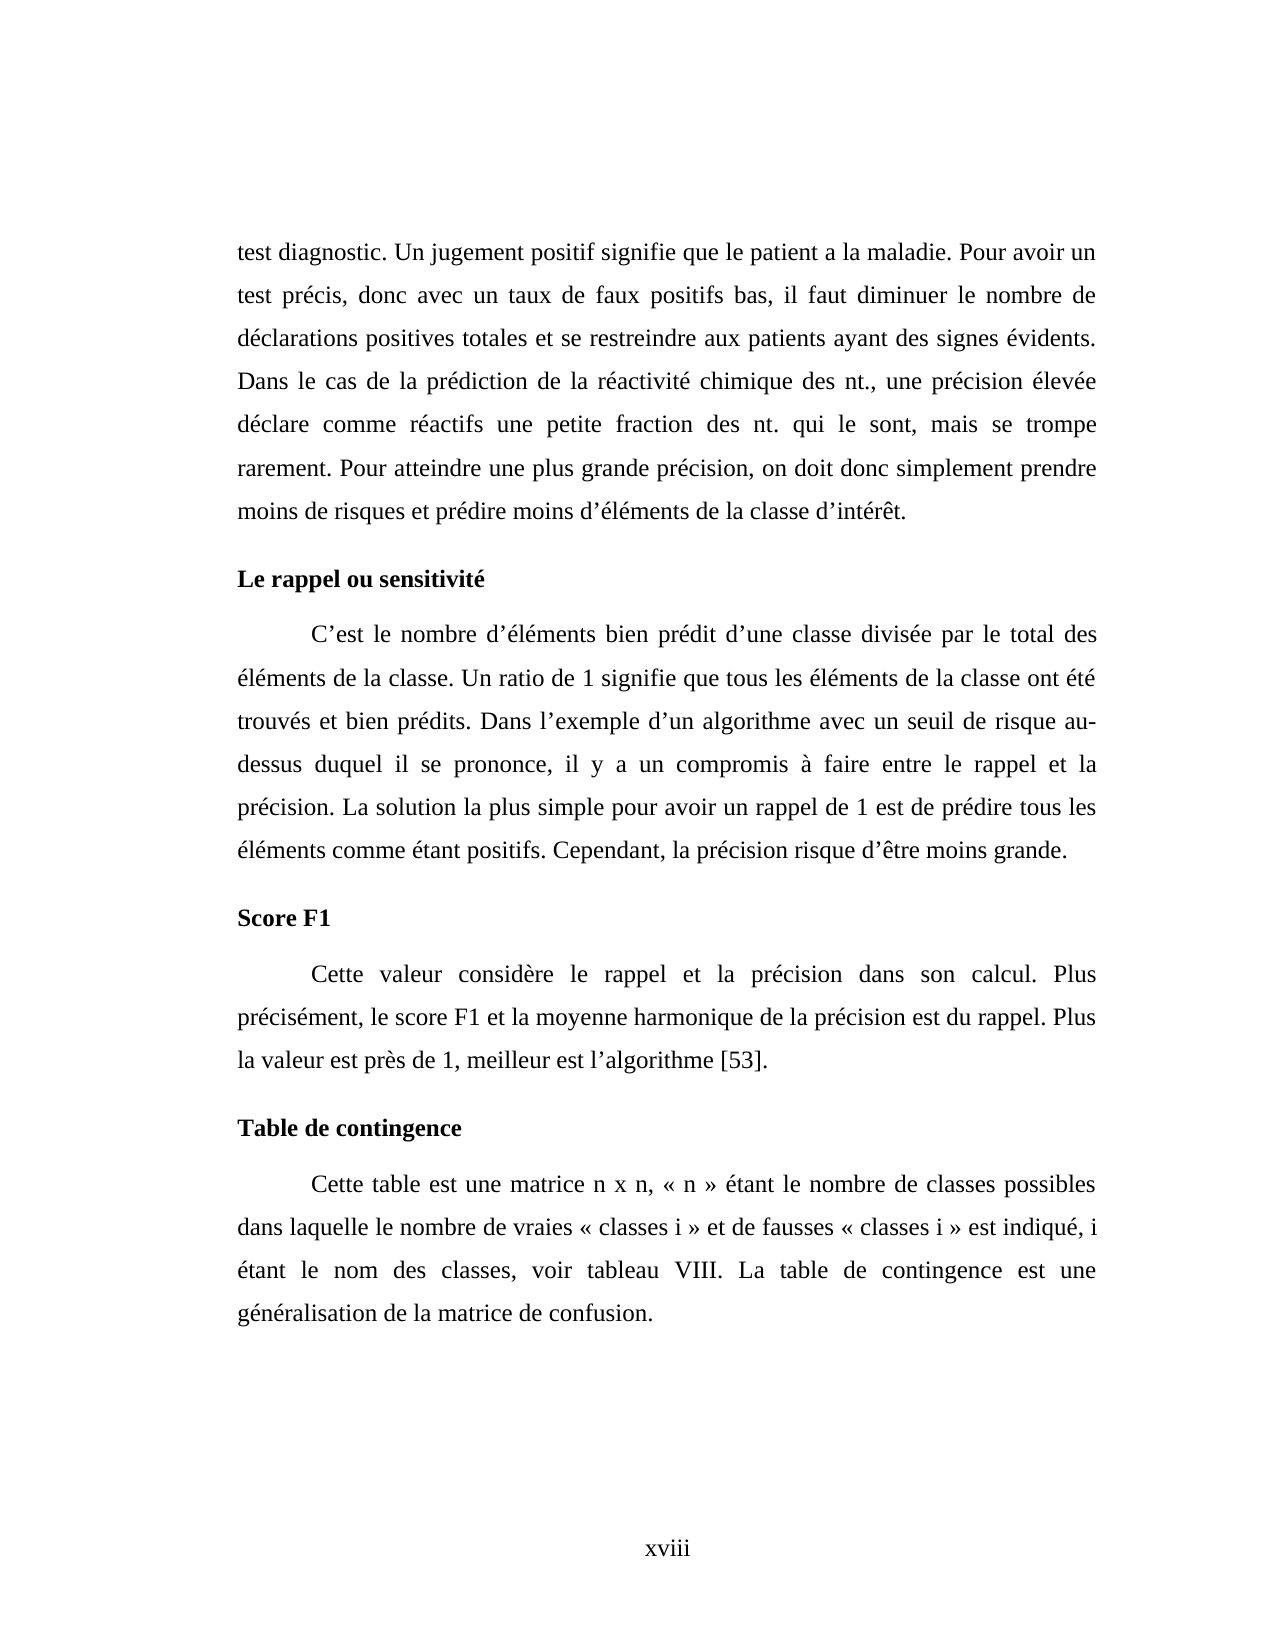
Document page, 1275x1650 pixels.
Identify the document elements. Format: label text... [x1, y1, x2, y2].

text Cette table est une matrice n x n, « n » étant le nombre de classes possibles dans laquelle le nombre de vraies « classes i » et de fausses « classes i » est indiqué, i étant le nom des classes, voir tableau VIII. La table de contingence est une généralisation de la matrice de confusion. [237, 1169, 1098, 1327]
text Cette valeur considère le rappel et la précision dans son calcul. Plus précisément, le score F1 et la moyenne harmonique de la précision est du rappel. Plus la valeur est près de 1, meilleur est l’algorithme [53]. [237, 959, 1098, 1074]
subtitle Table de contingence [237, 1113, 1098, 1142]
subtitle Score F1 [237, 903, 1098, 932]
subtitle Le rappel ou sensitivité [237, 564, 1098, 593]
text C’est le nombre d’éléments bien prédit d’une classe divisée par le total des éléments de la classe. Un ratio de 1 signifie que tous les éléments de la classe ont été trouvés et bien prédits. Dans l’exemple d’un algorithme avec un seuil de risque au-dessus duquel il se prononce, il y a un compromis à faire entre le rappel et la précision. La solution la plus simple pour avoir un rappel de 1 est de prédire tous les éléments comme étant positifs. Cependant, la précision risque d’être moins grande. [237, 619, 1098, 864]
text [237, 237, 1098, 524]
